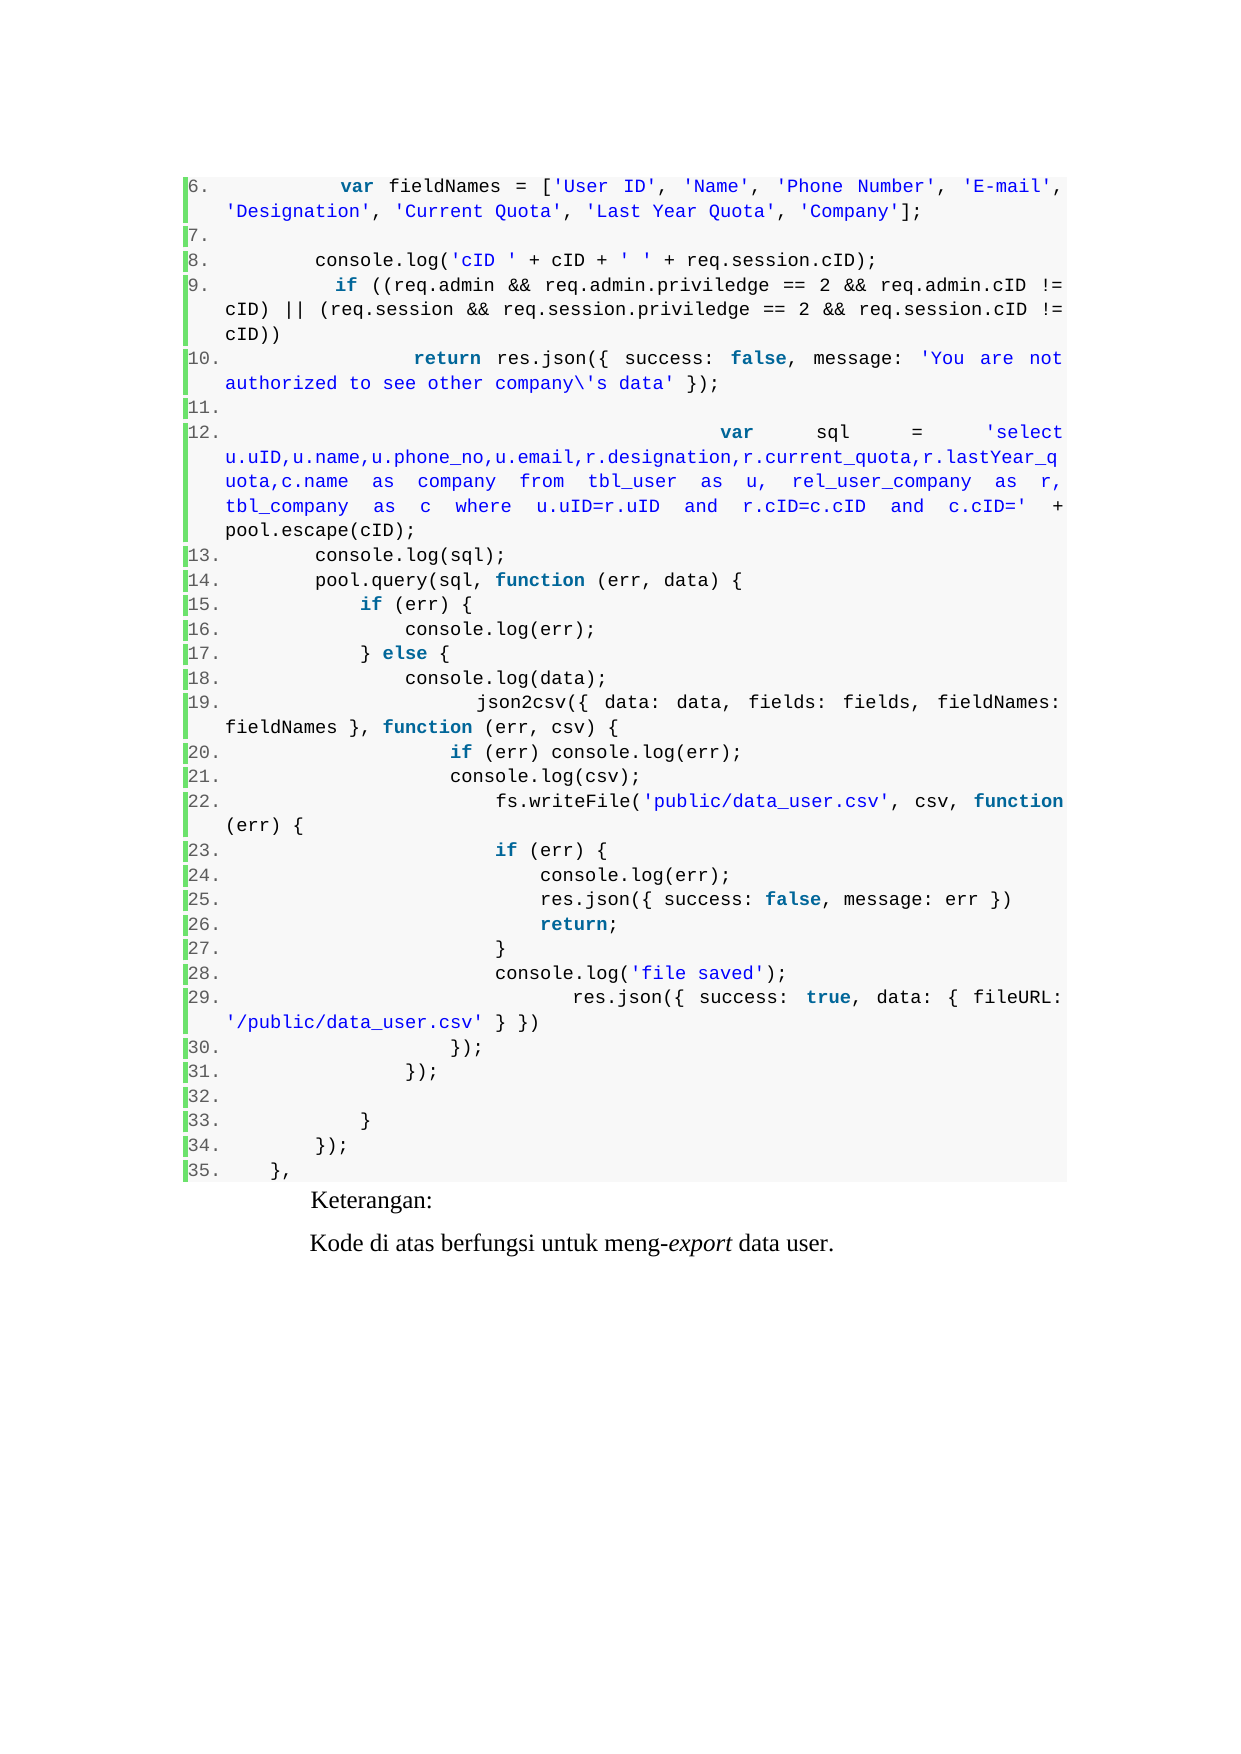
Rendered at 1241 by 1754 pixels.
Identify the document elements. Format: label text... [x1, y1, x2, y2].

list } [188, 1111, 1067, 1132]
list } [188, 939, 1067, 960]
list json2csv({ data: data, fields: fields, fieldNames: fieldNames }, function (err, csv) { [188, 693, 1067, 739]
list }); [188, 1062, 1067, 1083]
text Keterangan: [309, 1185, 1063, 1214]
list res.json({ success: false, message: err }) [188, 890, 1067, 911]
list }, [188, 1160, 1067, 1182]
list if (err) console.log(err); [183, 742, 1067, 764]
list res.json({ success: true, data: { fileURL: '/public/data_user.csv' } }) [188, 988, 1067, 1034]
list console.log(data); [188, 669, 1067, 690]
list console.log(csv); [188, 767, 1067, 788]
list } else { [188, 644, 1067, 665]
list console.log(sql); [188, 546, 1067, 567]
list console.log('cID ' + cID + ' ' + req.session.cID); [188, 251, 1067, 272]
list fs.writeFile('public/data_user.csv', csv, function (err) { [188, 792, 1067, 837]
list if (err) { [188, 841, 1067, 862]
list var sql = 'select u.uID,u.name,u.phone_no,u.email,r.designation,r.current_quota,r.lastYear_quota,c.name as company from tbl_user as u, rel_user_company as r, tbl_company as c where u.uID=r.uID and r.cID=c.cID and c.cID=' + pool.escape(cID); [188, 423, 1067, 542]
list return res.json({ success: false, message: 'You are not authorized to see other company\'s data' }); [188, 349, 1067, 395]
list }); [183, 1037, 1067, 1059]
list if (err) { [188, 595, 1067, 616]
list }); [188, 1136, 1067, 1157]
list var fieldNames = ['User ID', 'Name', 'Phone Number', 'E-mail', 'Designation', 'Current Quota', 'Last Year Quota', 'Company']; [188, 177, 1067, 223]
list console.log(err); [188, 865, 1067, 887]
text Kode di atas berfungsi untuk meng-export data user. [309, 1228, 1063, 1257]
list return; [183, 914, 1067, 936]
list console.log('file saved'); [188, 964, 1067, 985]
list if ((req.admin && req.admin.priviledge == 2 && req.admin.cID != cID) || (req.session && req.session.priviledge == 2 && req.session.cID != cID)) [188, 275, 1067, 346]
list console.log(err); [183, 619, 1067, 641]
list pool.query(sql, function (err, data) { [188, 570, 1067, 592]
